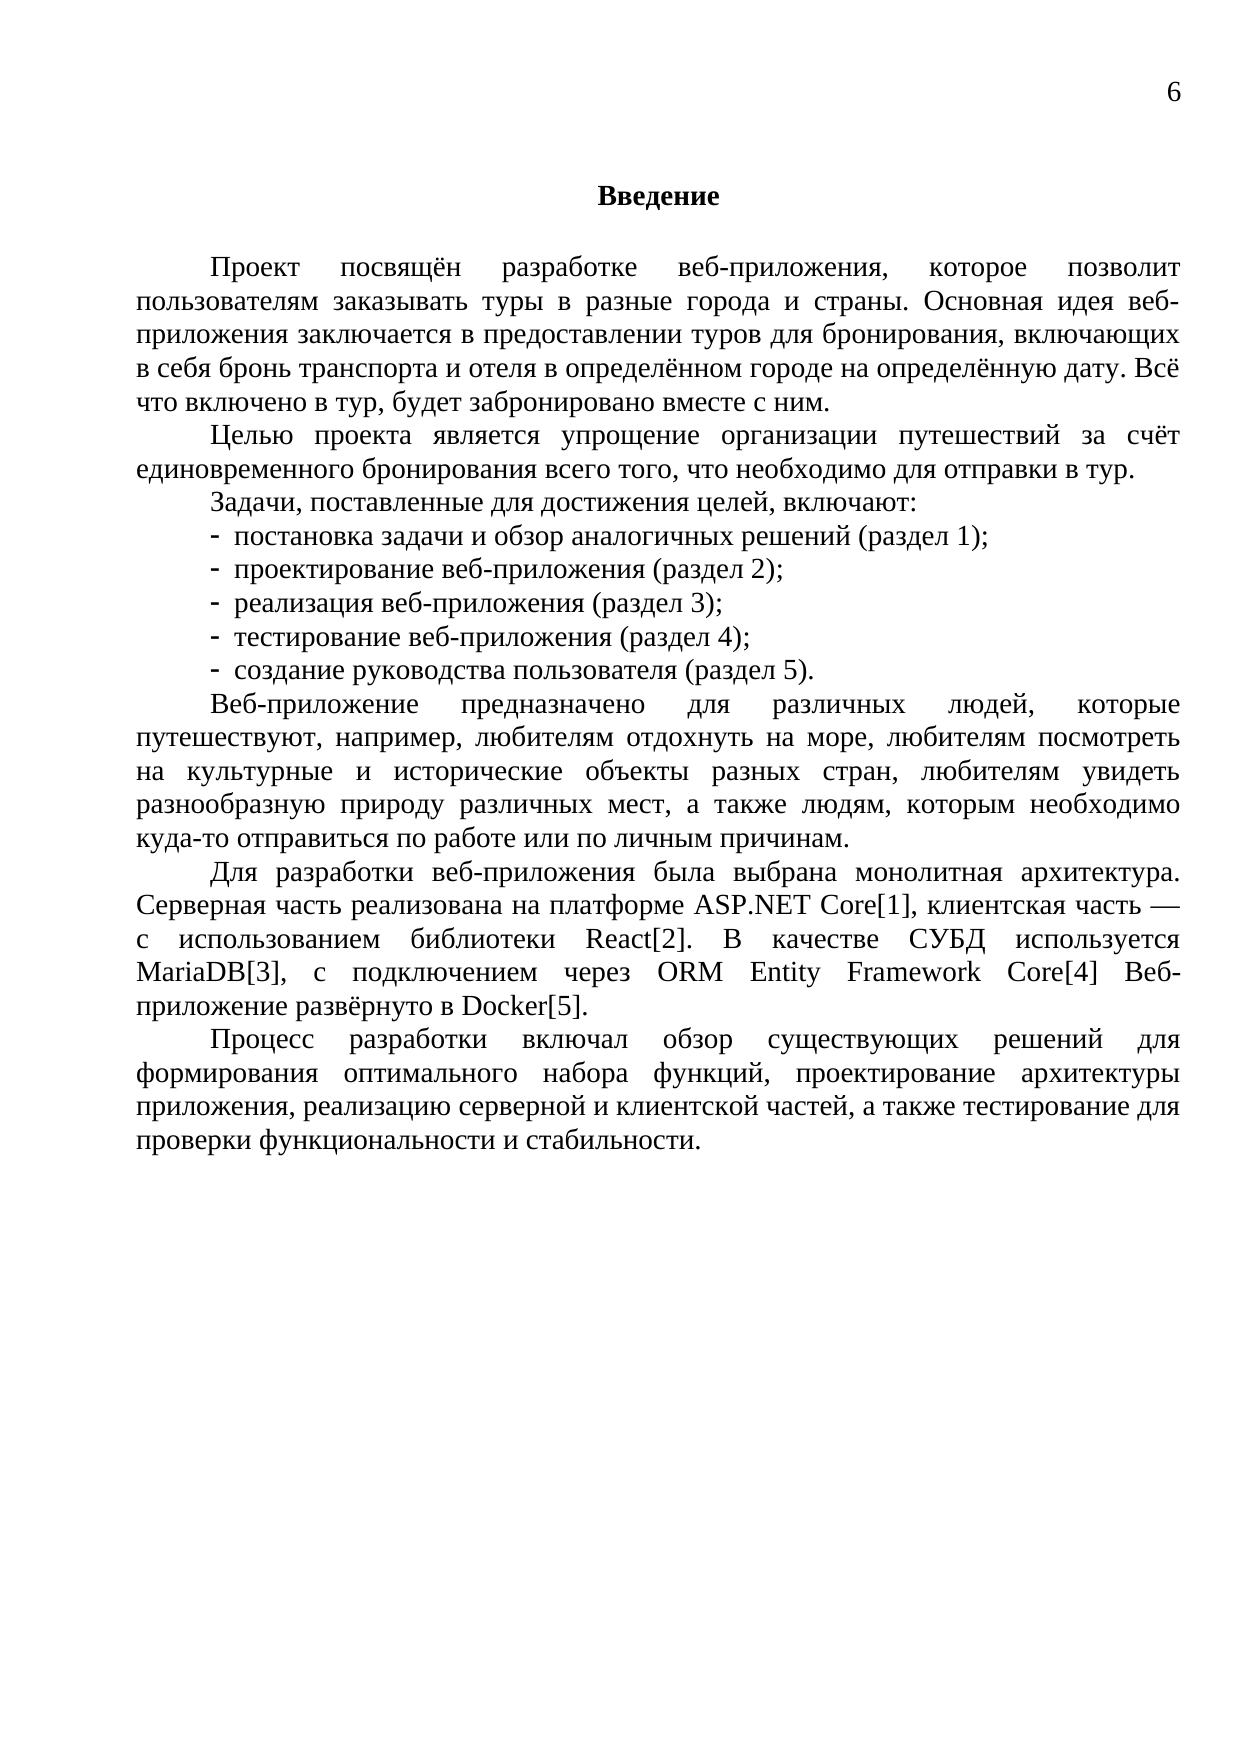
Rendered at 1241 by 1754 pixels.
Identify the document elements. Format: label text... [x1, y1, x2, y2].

text Проект посвящён разработке веб-приложения, которое позволит пользователям заказывать туры в разные города и страны. Основная идея веб-приложения заключается в предоставлении туров для бронирования, включающих в себя бронь транспорта и отеля в определённом городе на определённую дату. Всё что включено в тур, будет забронировано вместе с ним. [136, 249, 1181, 417]
text Задачи, поставленные для достижения целей, включают: [136, 484, 1181, 518]
text Веб-приложение предназначено для различных людей, которые путешествуют, например, любителям отдохнуть на море, любителям посмотреть на культурные и исторические объекты разных стран, любителям увидеть разнообразную природу различных мест, а также людям, которым необходимо куда-то отправиться по работе или по личным причинам. [136, 686, 1181, 854]
list реализация веб-приложения (раздел 3); [136, 585, 1181, 619]
text Целью проекта является упрощение организации путешествий за счёт единовременного бронирования всего того, что необходимо для отправки в тур. [136, 417, 1181, 484]
list тестирование веб-приложения (раздел 4); [136, 619, 1181, 652]
list создание руководства пользователя (раздел 5). [136, 652, 1181, 686]
text Процесс разработки включал обзор существующих решений для формирования оптимального набора функций, проектирование архитектуры приложения, реализацию серверной и клиентской частей, а также тестирование для проверки функциональности и стабильности. [136, 1021, 1181, 1156]
list проектирование веб-приложения (раздел 2); [136, 551, 1181, 585]
subtitle Введение [136, 178, 1181, 212]
text Для разработки веб-приложения была выбрана монолитная архитектура. Серверная часть реализована на платформе ASP.NET Core[1], клиентская часть — с использованием библиотеки React[2]. В качестве СУБД используется MariaDB[3], с подключением через ORM Entity Framework Core[4] Веб-приложение развёрнуто в Docker[5]. [136, 854, 1181, 1021]
list постановка задачи и обзор аналогичных решений (раздел 1); [136, 518, 1181, 551]
